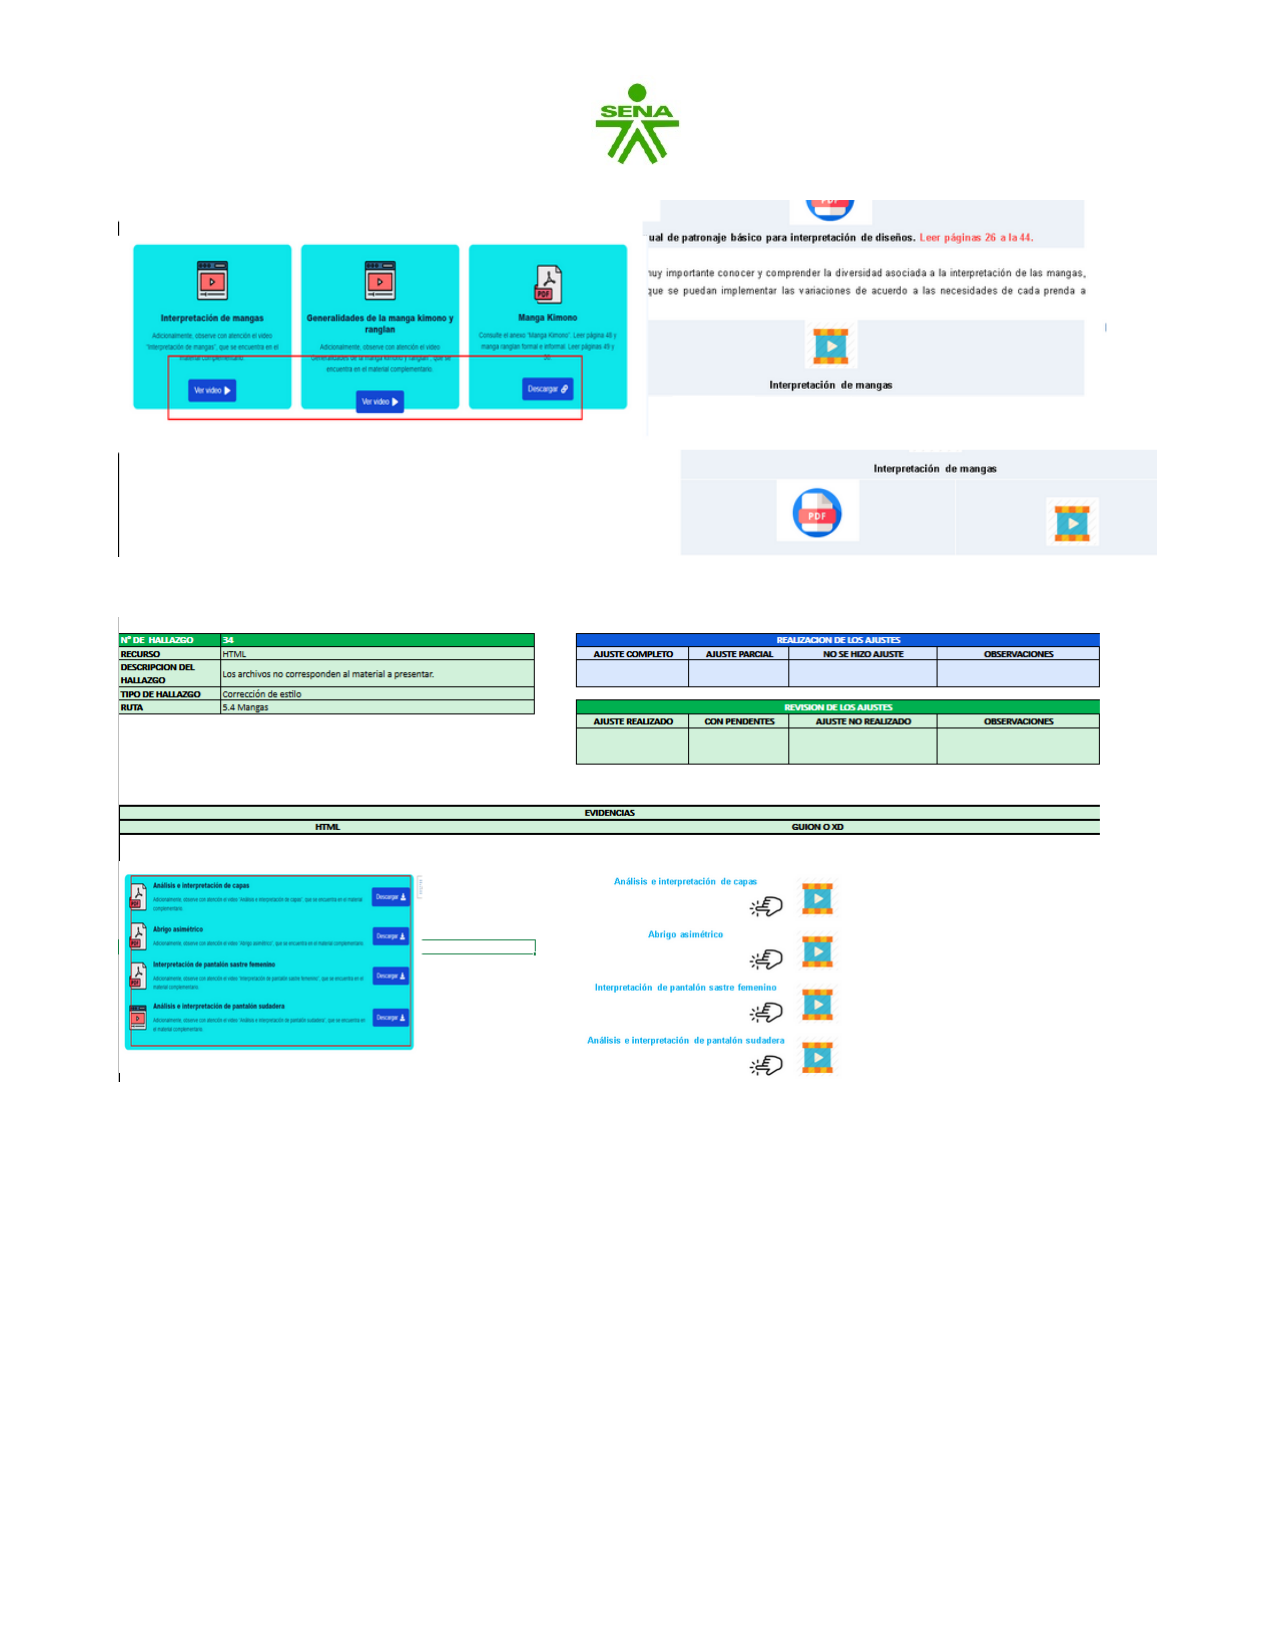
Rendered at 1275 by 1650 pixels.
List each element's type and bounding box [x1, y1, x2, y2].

picture [118, 617, 1157, 1082]
picture [591, 75, 684, 174]
picture [118, 200, 1157, 557]
